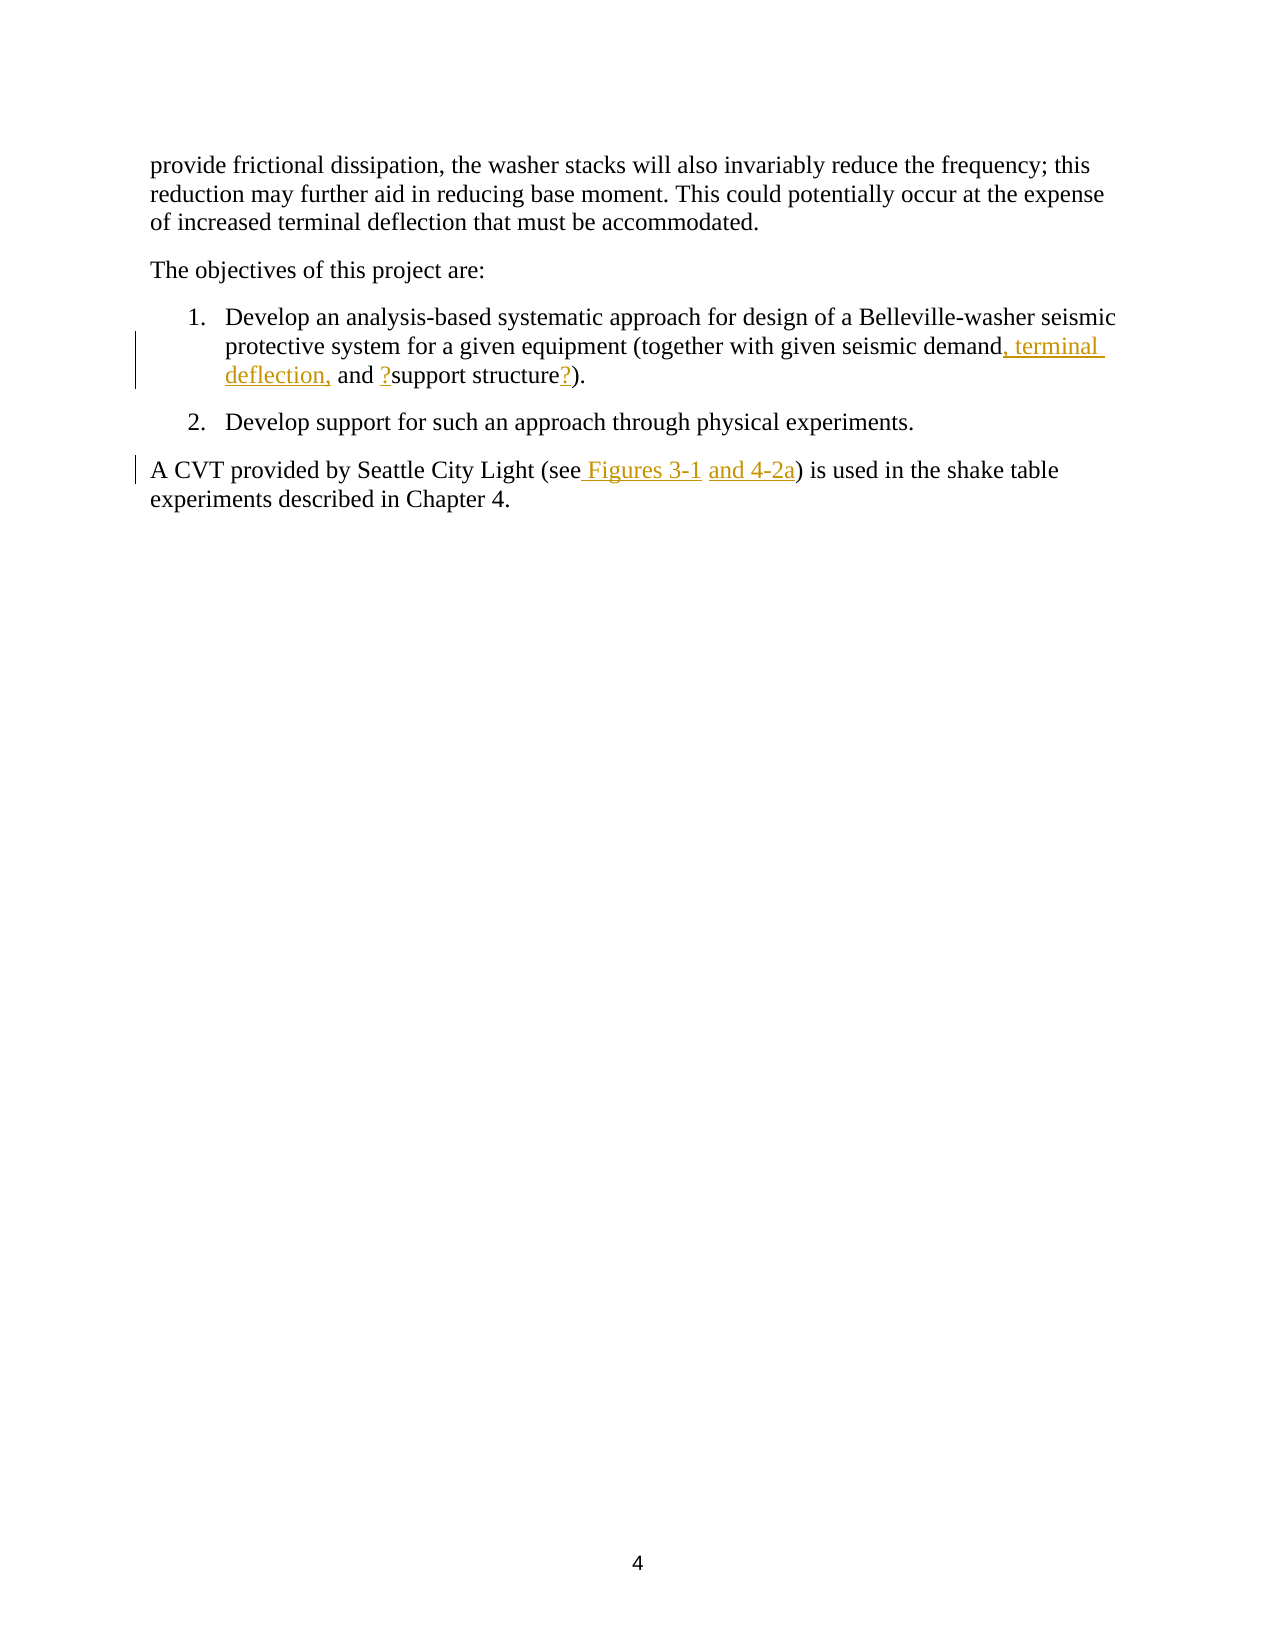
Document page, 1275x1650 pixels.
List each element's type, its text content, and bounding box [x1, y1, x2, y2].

text The objectives of this project are: [150, 255, 1125, 284]
list Develop an analysis-based systematic approach for design of a Belleville-washer seismic protective system for a given equipment (together with given seismic demand and support structure). [187, 302, 1125, 389]
list Develop support for such an approach through physical experiments. [187, 407, 1125, 436]
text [150, 150, 1125, 236]
text A CVT provided by Seattle City Light (see ) is used in the shake table experiments described in Chapter 4. [150, 455, 1125, 512]
